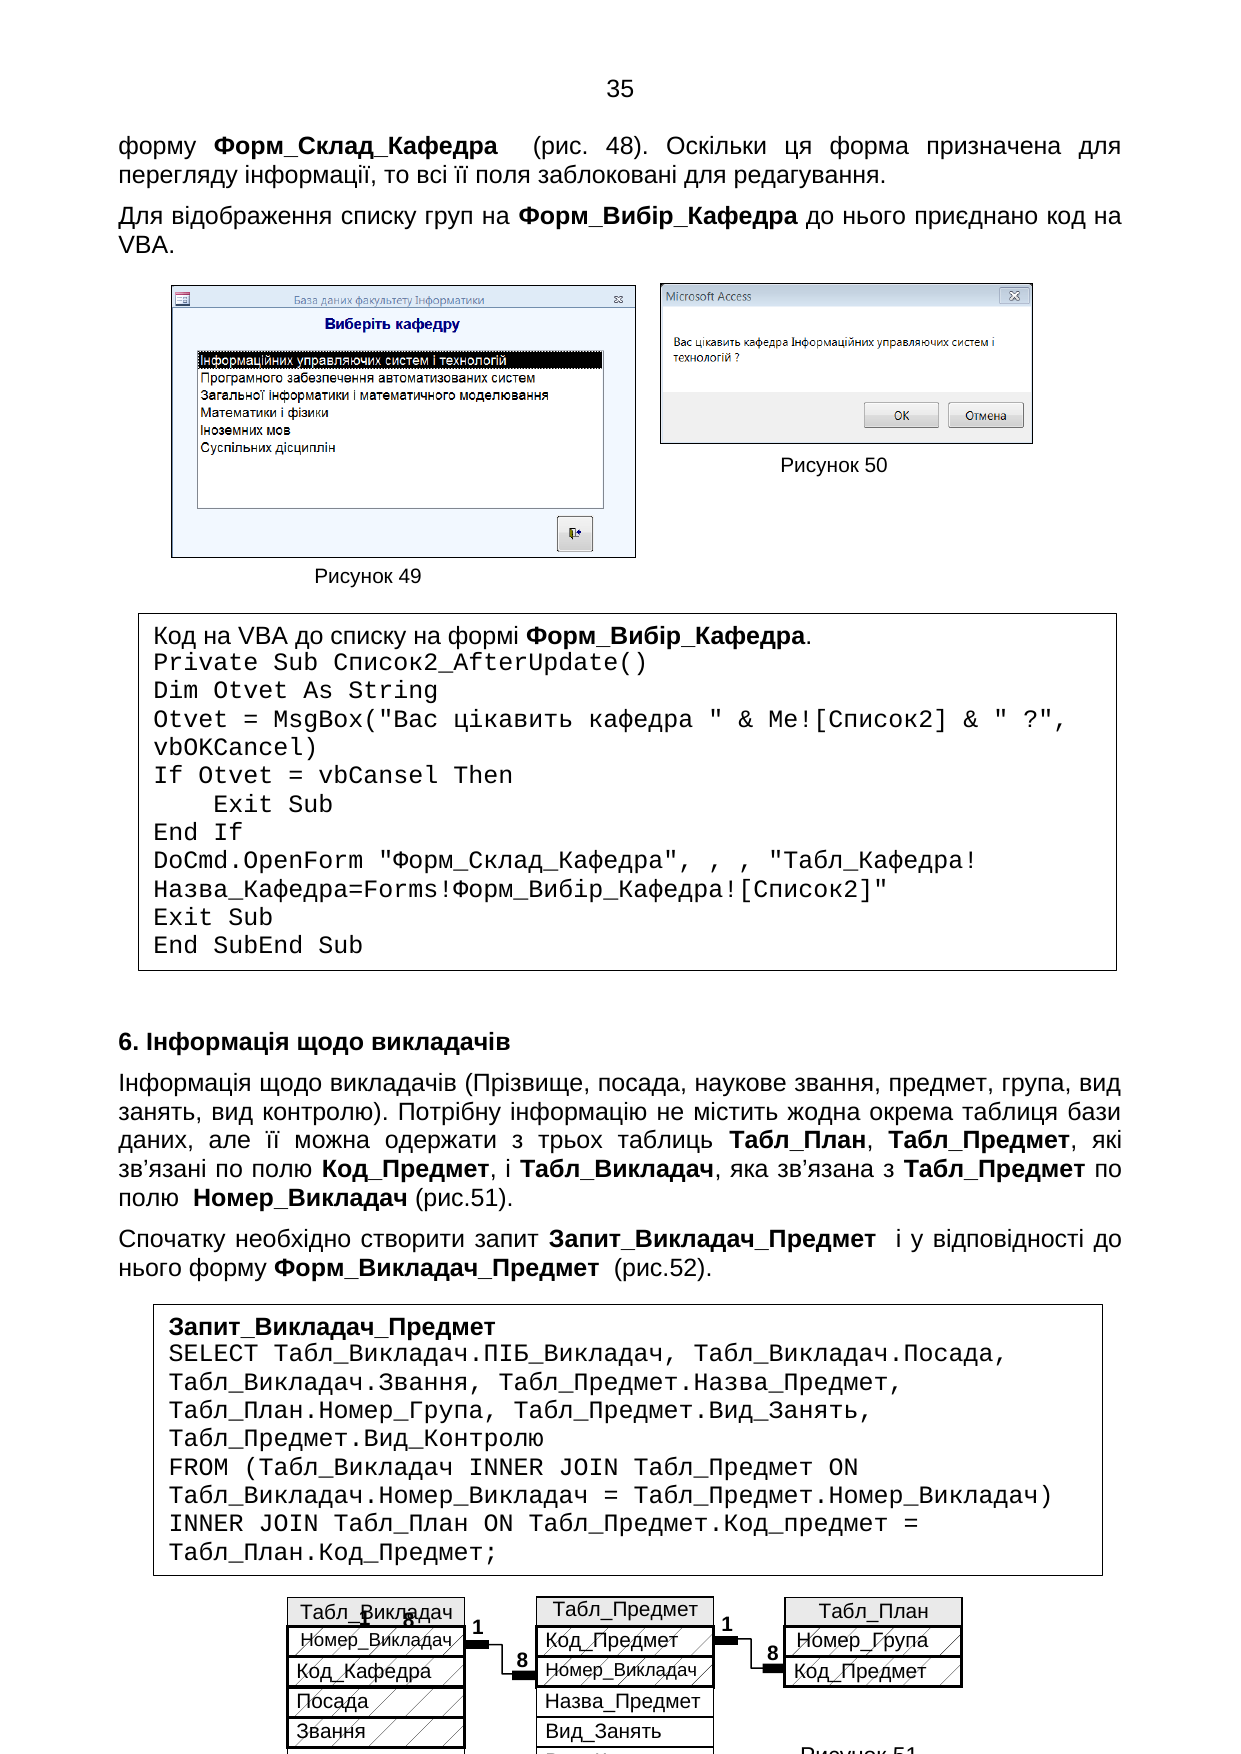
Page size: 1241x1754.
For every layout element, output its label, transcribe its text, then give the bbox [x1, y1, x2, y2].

text Інформація щодо викладачів (Прізвище, посада, наукове звання, предмет, група, вид занять, вид контролю). Потрібну інформацію не містить жодна окрема таблиця бази даних, але її можна одержати з трьох таблиць Табл_План, Табл_Предмет, які зв’язані по полю Код_Предмет, і Табл_Викладач, яка зв’язана з Табл_Предмет по полю Номер_Викладач (рис.51). [118, 1068, 1122, 1212]
text 6. Інформація щодо викладачів [118, 1027, 1122, 1055]
text Для відображення списку груп на Форм_Вибір_Кафедра до нього приєднано код на VBA. [118, 201, 1122, 259]
text Спочатку необхідно створити запит Запит_Викладач_Предмет і у відповідності до нього форму Форм_Викладач_Предмет (рис.52). [118, 1224, 1122, 1282]
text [118, 131, 1122, 189]
